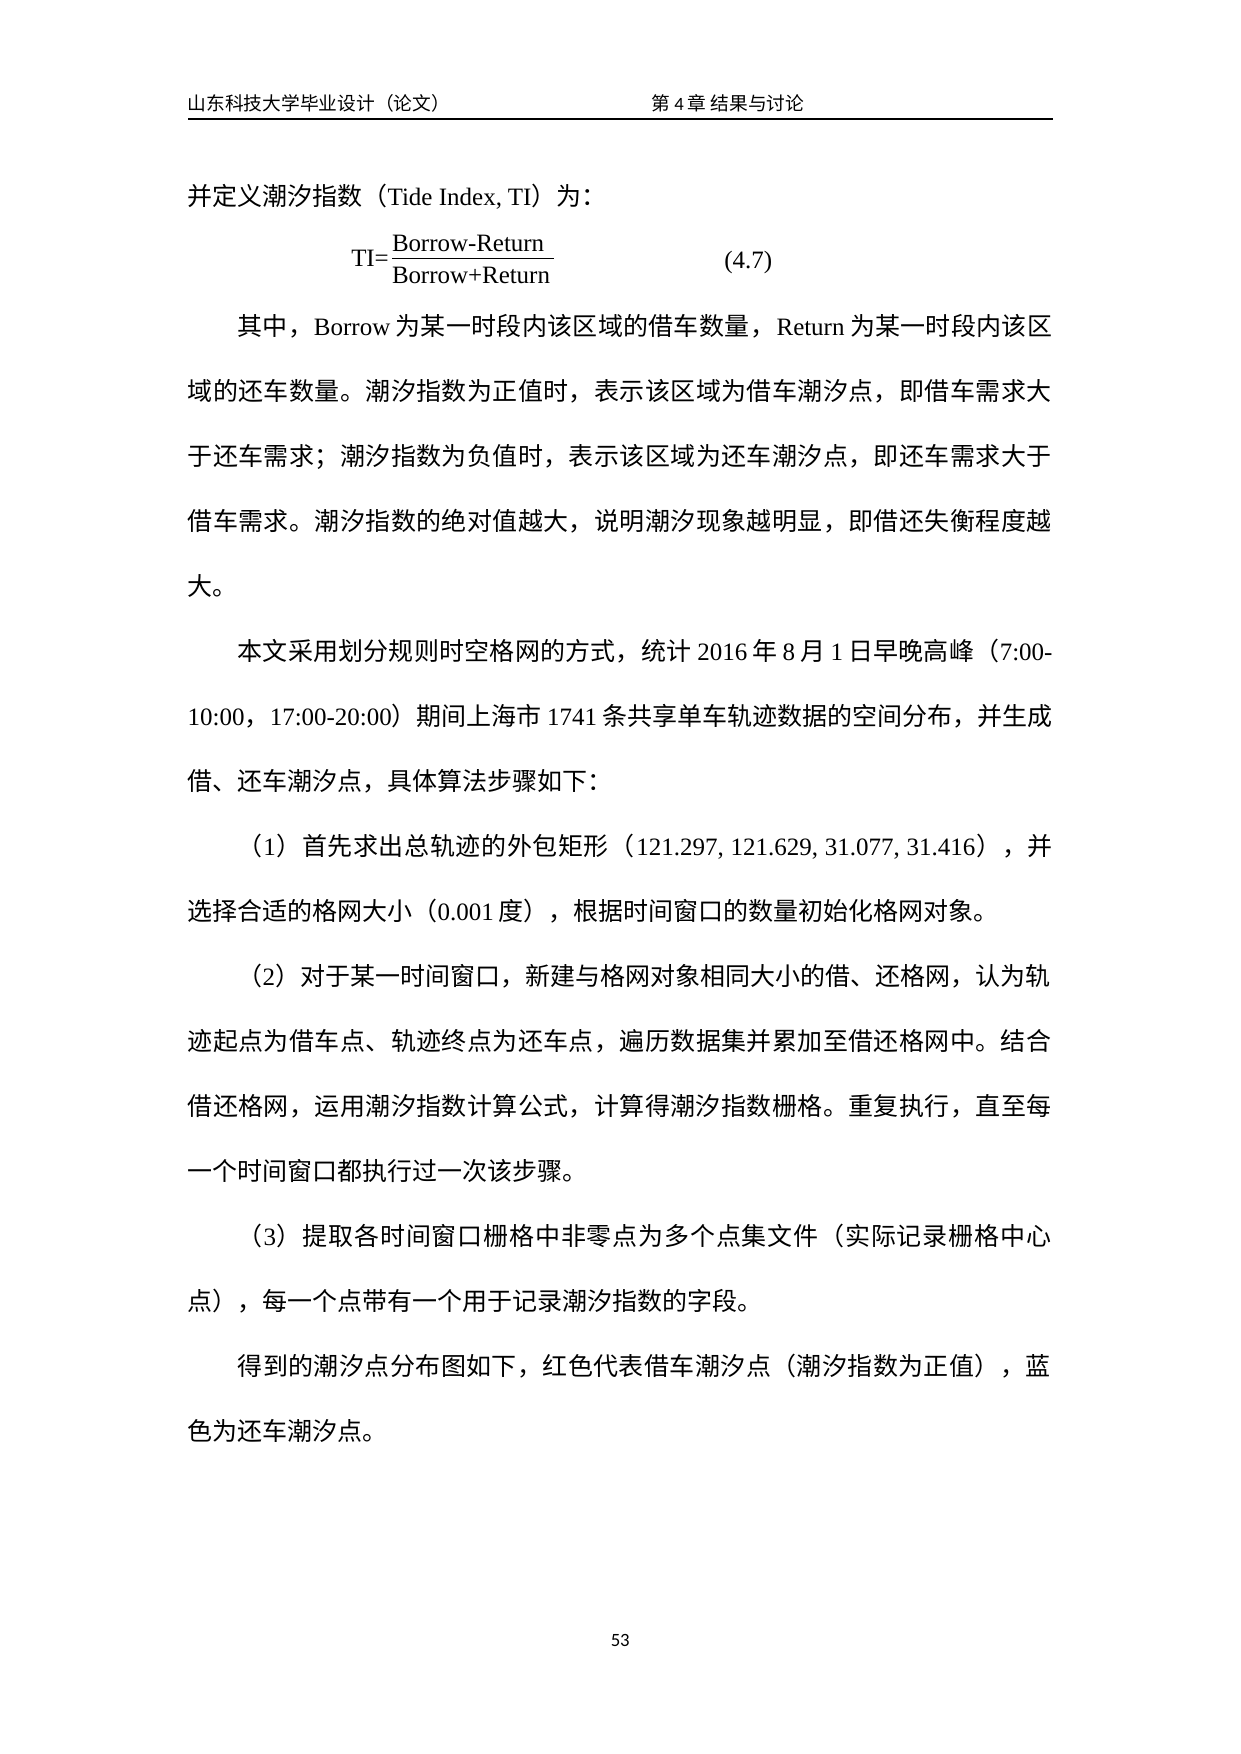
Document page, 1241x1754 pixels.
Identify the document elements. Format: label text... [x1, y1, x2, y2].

text （1）首先求出总轨迹的外包矩形（121.297, 121.629, 31.077, 31.416），并选择合适的格网大小（0.001度），根据时间窗口的数量初始化格网对象。 [187, 812, 1053, 942]
text （3）提取各时间窗口栅格中非零点为多个点集文件（实际记录栅格中心点），每一个点带有一个用于记录潮汐指数的字段。 [187, 1202, 1053, 1332]
text 得到的潮汐点分布图如下，红色代表借车潮汐点（潮汐指数为正值），蓝色为还车潮汐点。 [187, 1332, 1053, 1462]
text (4.7) [187, 227, 1053, 292]
text 其中，Borrow为某一时段内该区域的借车数量，Return为某一时段内该区域的还车数量。潮汐指数为正值时，表示该区域为借车潮汐点，即借车需求大于还车需求；潮汐指数为负值时，表示该区域为还车潮汐点，即还车需求大于借车需求。潮汐指数的绝对值越大，说明潮汐现象越明显，即借还失衡程度越大。 [187, 292, 1053, 617]
text （2）对于某一时间窗口，新建与格网对象相同大小的借、还格网，认为轨迹起点为借车点、轨迹终点为还车点，遍历数据集并累加至借还格网中。结合借还格网，运用潮汐指数计算公式，计算得潮汐指数栅格。重复执行，直至每一个时间窗口都执行过一次该步骤。 [187, 942, 1053, 1202]
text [187, 162, 1053, 227]
text 本文采用划分规则时空格网的方式，统计2016年8月1日早晚高峰（7:00-10:00，17:00-20:00）期间上海市1741条共享单车轨迹数据的空间分布，并生成借、还车潮汐点，具体算法步骤如下： [187, 617, 1053, 812]
